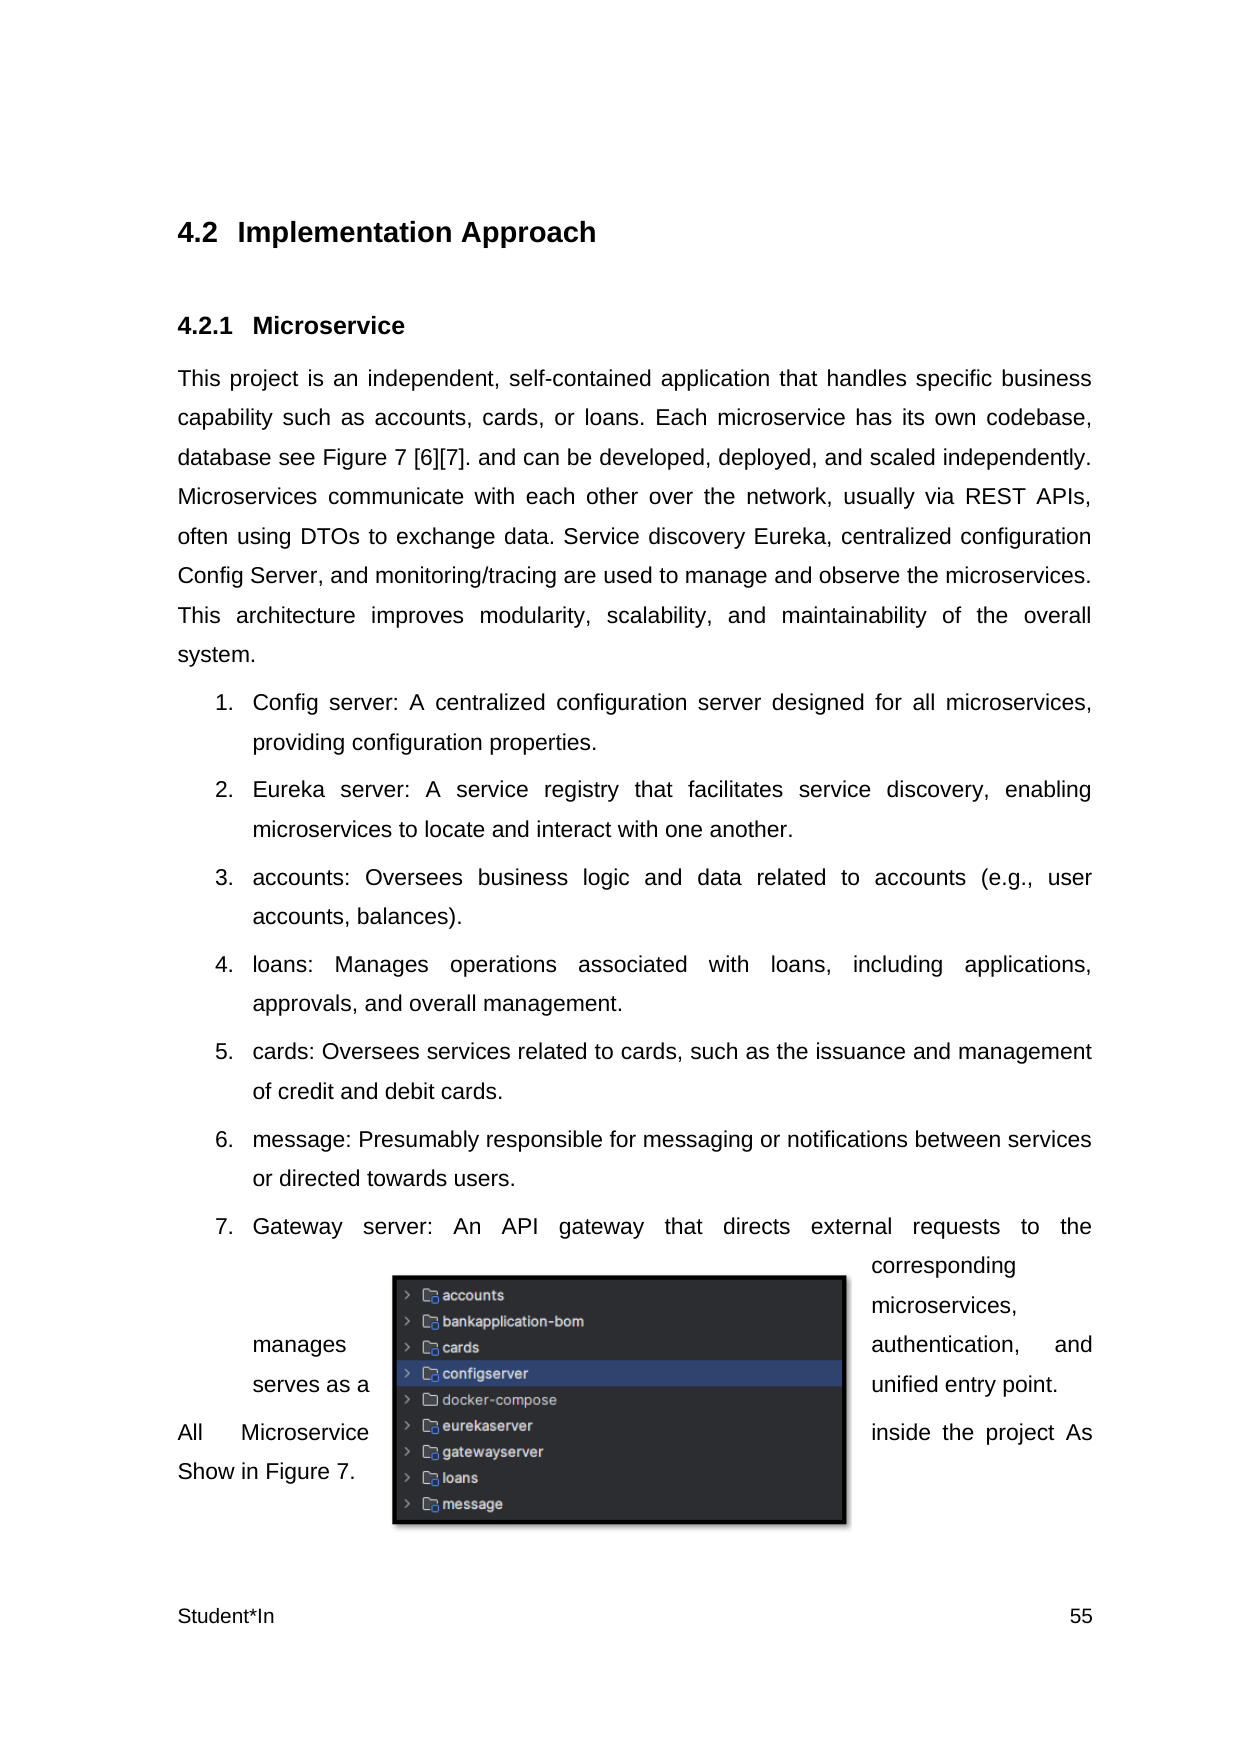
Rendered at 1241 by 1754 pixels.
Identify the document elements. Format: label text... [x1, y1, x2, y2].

picture [388, 1270, 853, 1533]
list Gateway server: An API gateway that directs external requests to the corresponding microservices, manages authentication, and serves as a unified entry point. [215, 1213, 1092, 1397]
list accounts: Oversees business logic and data related to accounts (e.g., user accounts, balances). [215, 864, 1092, 929]
list message: Presumably responsible for messaging or notifications between services or directed towards users. [215, 1126, 1092, 1191]
text All Microservice inside the project As Show in Figure 7. [177, 1418, 388, 1484]
list cards: Oversees services related to cards, such as the issuance and management of credit and debit cards. [215, 1038, 1092, 1104]
text All Microservice inside the project As Show in Figure 7. [853, 1418, 1092, 1484]
subtitle Implementation Approach [177, 215, 1092, 248]
list Eureka server: A service registry that facilitates service discovery, enabling microservices to locate and interact with one another. [215, 776, 1092, 842]
subtitle Microservice [177, 311, 1092, 340]
list loans: Manages operations associated with loans, including applications, approvals, and overall management. [215, 951, 1092, 1017]
text This project is an independent, self-contained application that handles specific business capability such as accounts, cards, or loans. Each microservice has its own codebase, database see Figure 7 [6][7]. and can be developed, deployed, and scaled independently. Microservices communicate with each other over the network, usually via REST APIs, often using DTOs to exchange data. Service discovery Eureka, centralized configuration Config Server, and monitoring/tracing are used to manage and observe the microservices. This architecture improves modularity, scalability, and maintainability of the overall system. [177, 365, 1092, 668]
list Config server: A centralized configuration server designed for all microservices, providing configuration properties. [215, 689, 1092, 755]
